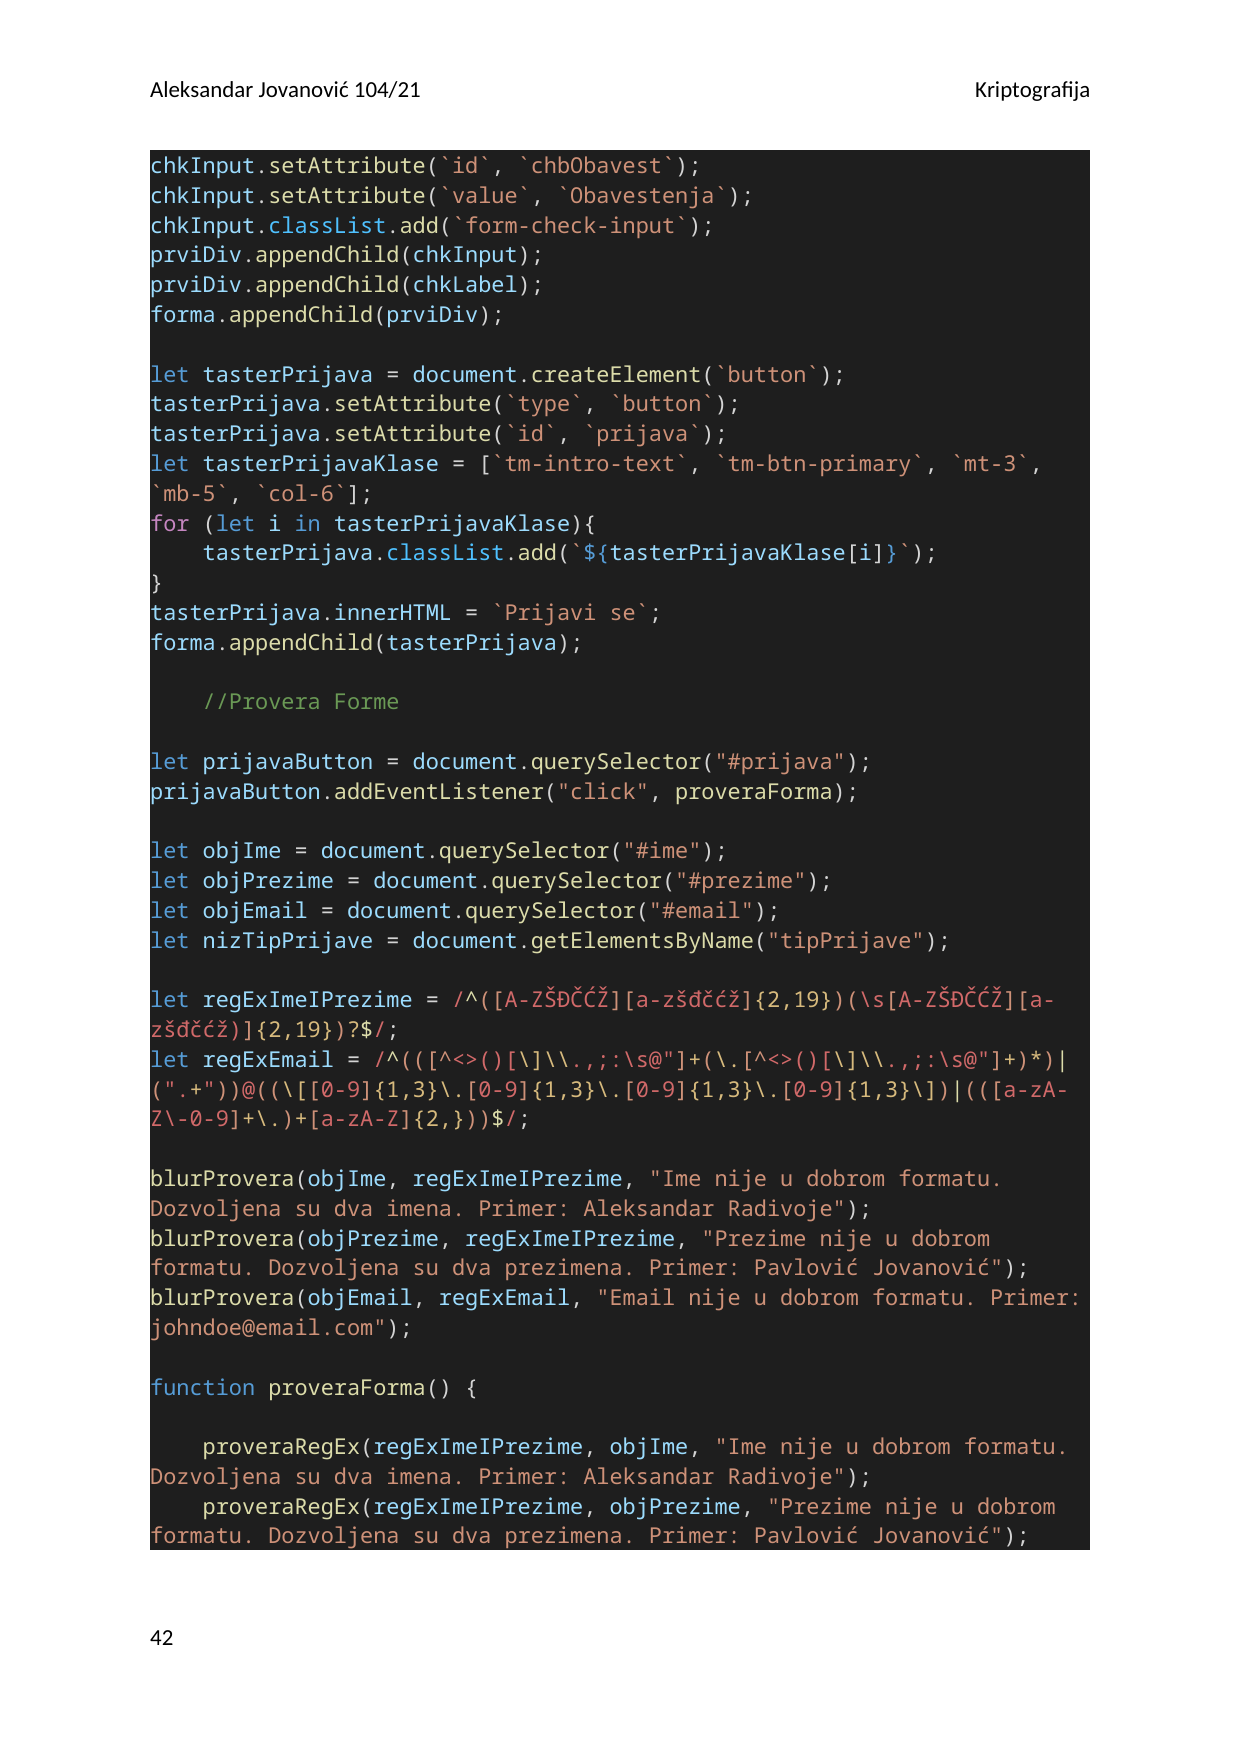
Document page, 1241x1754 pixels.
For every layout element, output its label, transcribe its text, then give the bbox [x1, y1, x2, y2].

text prviDiv.appendChild(chkInput); [150, 239, 1090, 269]
text let regExEmail = /^(([^<>()[\]\\.,;:\s@"]+(\.[^<>()[\]\\.,;:\s@"]+)*)|(".+"))@((\[[0-9]{1,3}\.[0-9]{1,3}\.[0-9]{1,3}\.[0-9]{1,3}\])|(([a-zA-Z\-0-9]+\.)+[a-zA-Z]{2,}))$/; [150, 1044, 1090, 1133]
text let prijavaButton = document.querySelector("#prijava"); [150, 746, 1090, 776]
text let tasterPrijavaKlase = [`tm-intro-text`, `tm-btn-primary`, `mt-3`, `mb-5`, `col-6`]; [150, 448, 1090, 507]
text } [150, 567, 1090, 597]
text chkInput.setAttribute(`id`, `chbObavest`); [150, 150, 1090, 180]
text chkInput.classList.add(`form-check-input`); [150, 209, 1090, 239]
text //Provera Forme [150, 686, 1090, 716]
text forma.appendChild(prviDiv); [150, 299, 1090, 329]
text for (let i in tasterPrijavaKlase){ [150, 507, 1090, 537]
text let nizTipPrijave = document.getElementsByName("tipPrijave"); [150, 924, 1090, 954]
text tasterPrijava.setAttribute(`id`, `prijava`); [150, 418, 1090, 448]
text let tasterPrijava = document.createElement(`button`); [150, 358, 1090, 388]
text chkInput.setAttribute(`value`, `Obavestenja`); [150, 180, 1090, 209]
text let objPrezime = document.querySelector("#prezime"); [150, 865, 1090, 895]
text forma.appendChild(tasterPrijava); [150, 627, 1090, 656]
text blurProvera(objIme, regExImeIPrezime, "Ime nije u dobrom formatu. Dozvoljena su dva imena. Primer: Aleksandar Radivoje"); [150, 1163, 1090, 1222]
text tasterPrijava.setAttribute(`type`, `button`); [150, 388, 1090, 418]
text tasterPrijava.classList.add(`${tasterPrijavaKlase[i]}`); [150, 537, 1090, 567]
text blurProvera(objPrezime, regExImeIPrezime, "Prezime nije u dobrom formatu. Dozvoljena su dva prezimena. Primer: Pavlović Jovanović"); [150, 1222, 1090, 1282]
text prijavaButton.addEventListener("click", proveraForma); [150, 776, 1090, 805]
text tasterPrijava.innerHTML = `Prijavi se`; [150, 597, 1090, 627]
text let objEmail = document.querySelector("#email"); [150, 895, 1090, 924]
text function proveraForma() { [150, 1371, 1090, 1401]
text proveraRegEx(regExImeIPrezime, objPrezime, "Prezime nije u dobrom formatu. Dozvoljena su dva prezimena. Primer: Pavlović Jovanović"); [150, 1491, 1090, 1550]
text let regExImeIPrezime = /^([A-ZŠĐČĆŽ][a-zšđčćž]{2,19})(\s[A-ZŠĐČĆŽ][a-zšđčćž)]{2,19})?$/; [150, 984, 1090, 1044]
text prviDiv.appendChild(chkLabel); [150, 269, 1090, 299]
text proveraRegEx(regExImeIPrezime, objIme, "Ime nije u dobrom formatu. Dozvoljena su dva imena. Primer: Aleksandar Radivoje"); [150, 1431, 1090, 1491]
text blurProvera(objEmail, regExEmail, "Email nije u dobrom formatu. Primer: johndoe@email.com"); [150, 1282, 1090, 1342]
text let objIme = document.querySelector("#ime"); [150, 835, 1090, 865]
